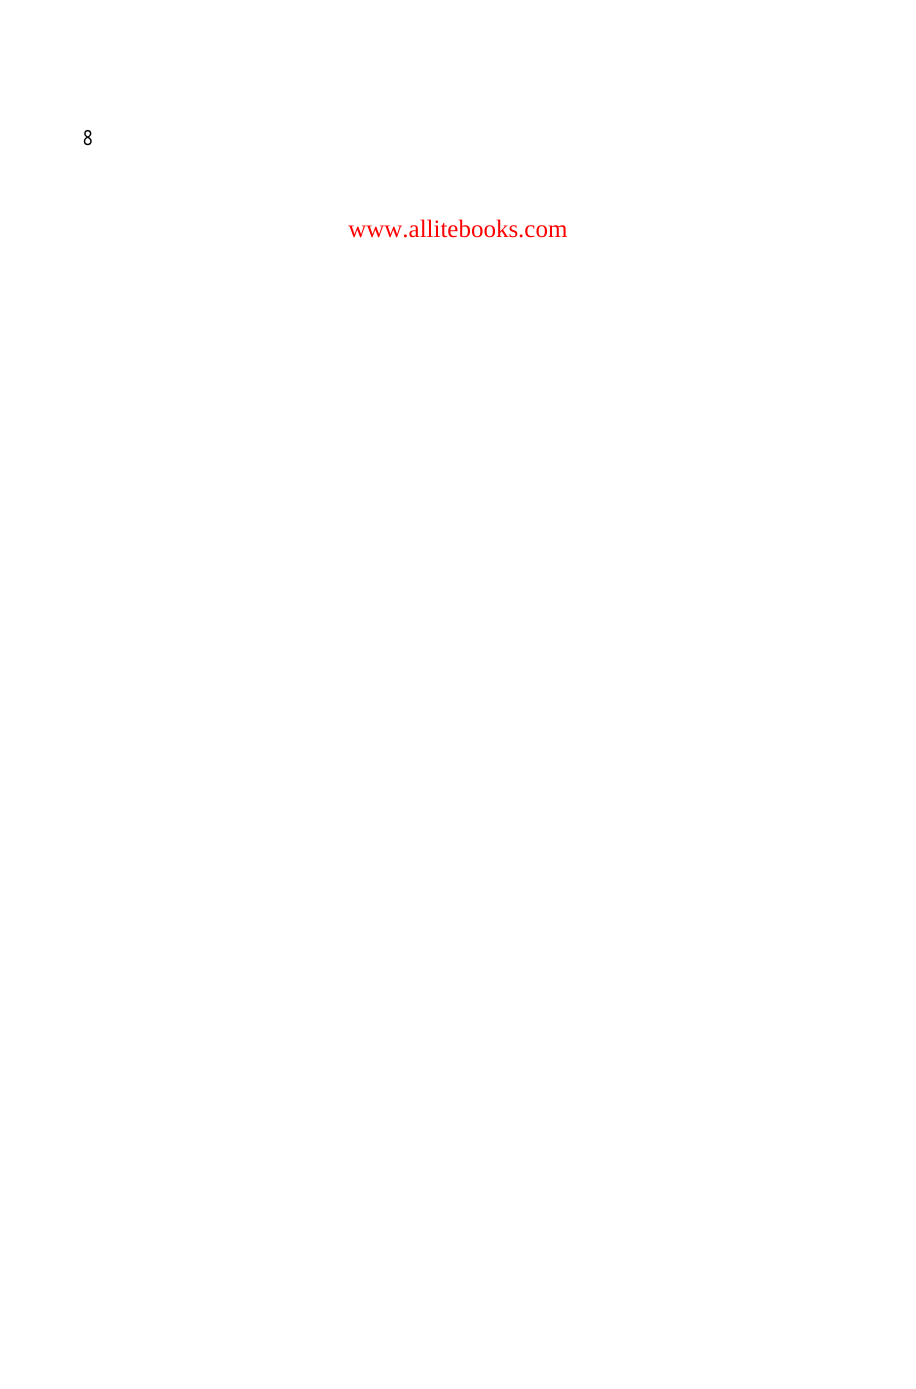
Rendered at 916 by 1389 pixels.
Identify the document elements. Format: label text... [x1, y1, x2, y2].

subtitle 8 [83, 123, 845, 151]
text www.allitebooks.com [118, 214, 797, 243]
